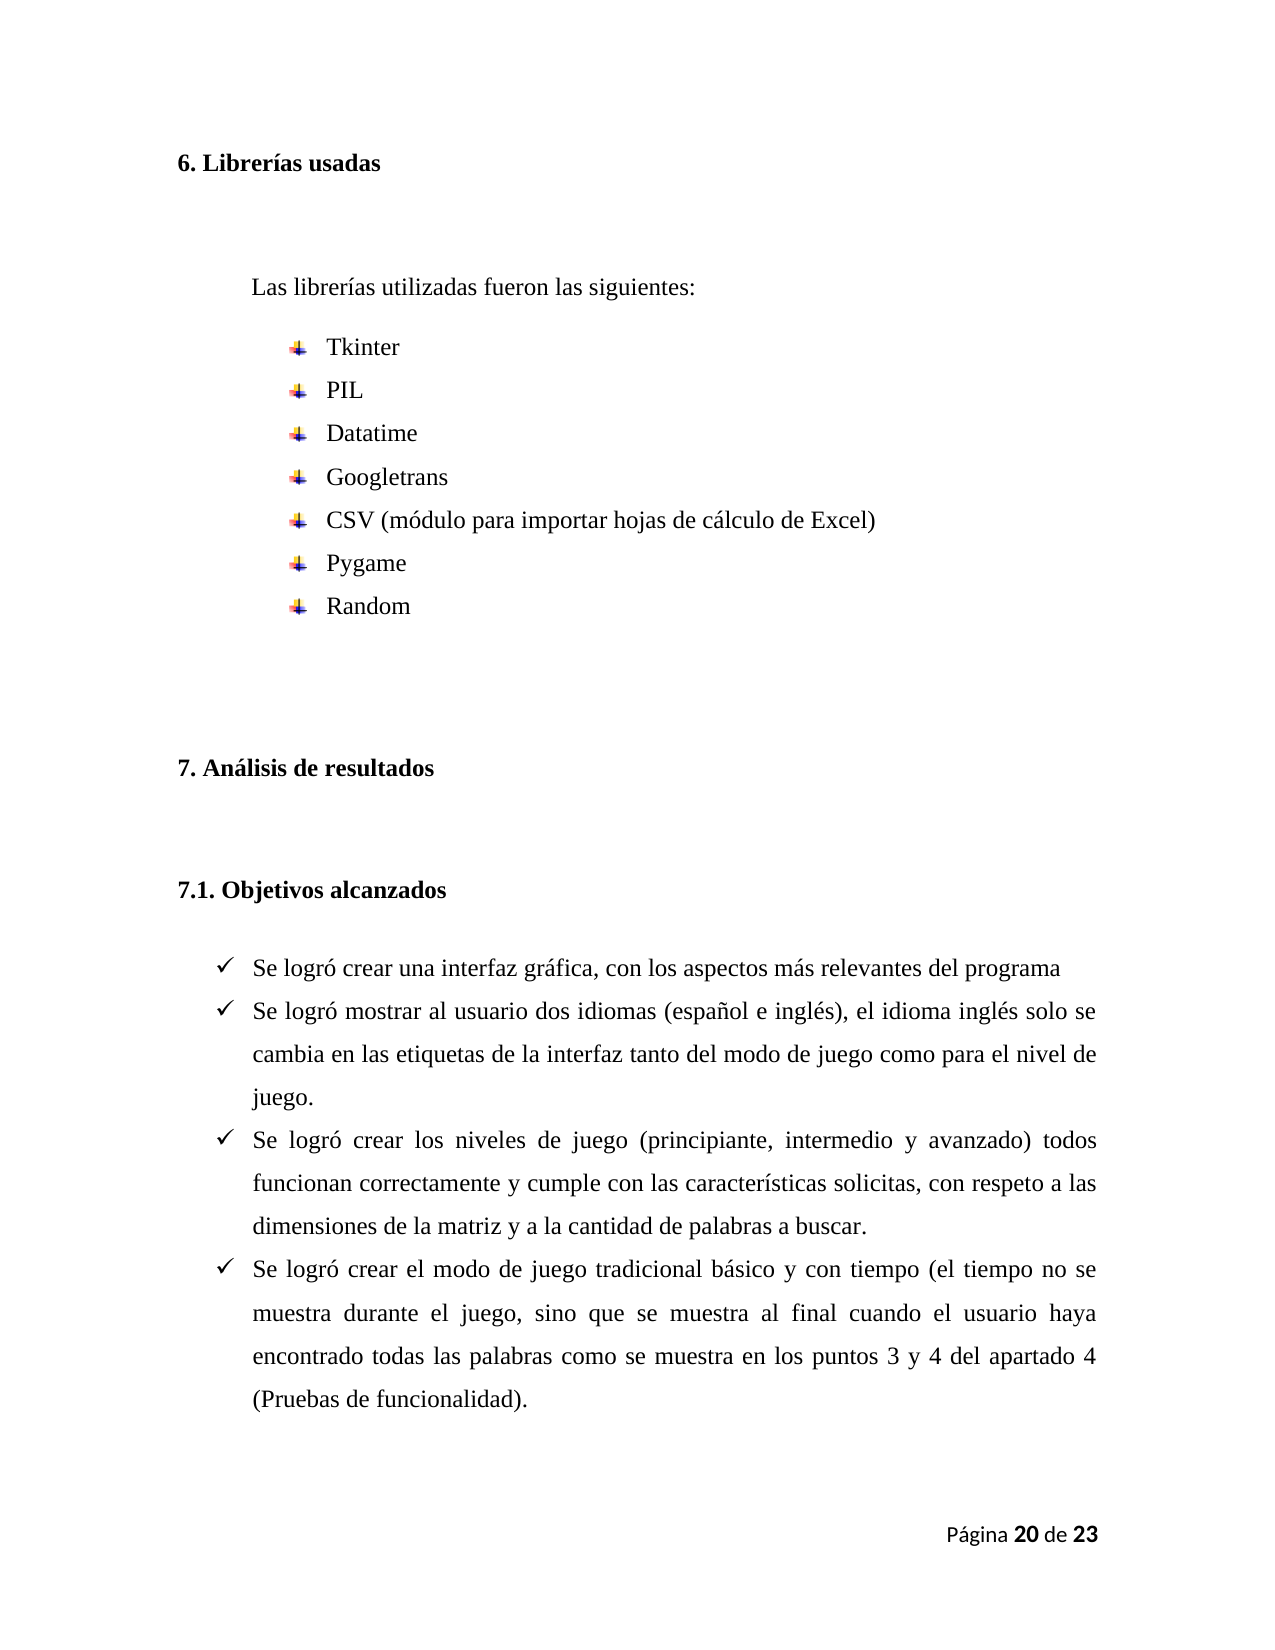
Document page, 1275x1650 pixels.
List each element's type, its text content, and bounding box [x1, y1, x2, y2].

list PIL [288, 375, 1098, 404]
list Se logró crear una interfaz gráfica, con los aspectos más relevantes del programa [215, 953, 1098, 981]
list Datatime [288, 418, 1098, 447]
list Se logró mostrar al usuario dos idiomas (español e inglés), el idioma inglés solo se cambia en las etiquetas de la interfaz tanto del modo de juego como para el nivel de juego. [215, 996, 1098, 1111]
picture [289, 597, 307, 615]
list Random [288, 591, 1098, 620]
list CSV (módulo para importar hojas de cálculo de Excel) [288, 505, 1098, 533]
text Las librerías utilizadas fueron las siguientes: [177, 272, 1098, 301]
picture [289, 339, 307, 356]
subtitle 7.1. Objetivos alcanzados [177, 875, 1098, 903]
picture [289, 425, 307, 442]
list Tkinter [288, 332, 1098, 361]
picture [289, 554, 307, 572]
list Se logró crear el modo de juego tradicional básico y con tiempo (el tiempo no se muestra durante el juego, sino que se muestra al final cuando el usuario haya encontrado todas las palabras como se muestra en los puntos 3 y 4 del apartado 4 (Pruebas de funcionalidad). [215, 1254, 1098, 1413]
picture [289, 511, 307, 529]
picture [289, 468, 307, 485]
subtitle 6. Librerías usadas [177, 148, 1098, 176]
subtitle 7. Análisis de resultados [177, 753, 1098, 782]
list Pygame [288, 548, 1098, 577]
list Se logró crear los niveles de juego (principiante, intermedio y avanzado) todos funcionan correctamente y cumple con las características solicitas, con respeto a las dimensiones de la matriz y a la cantidad de palabras a buscar. [215, 1125, 1098, 1240]
picture [289, 382, 307, 399]
list Googletrans [288, 462, 1098, 490]
